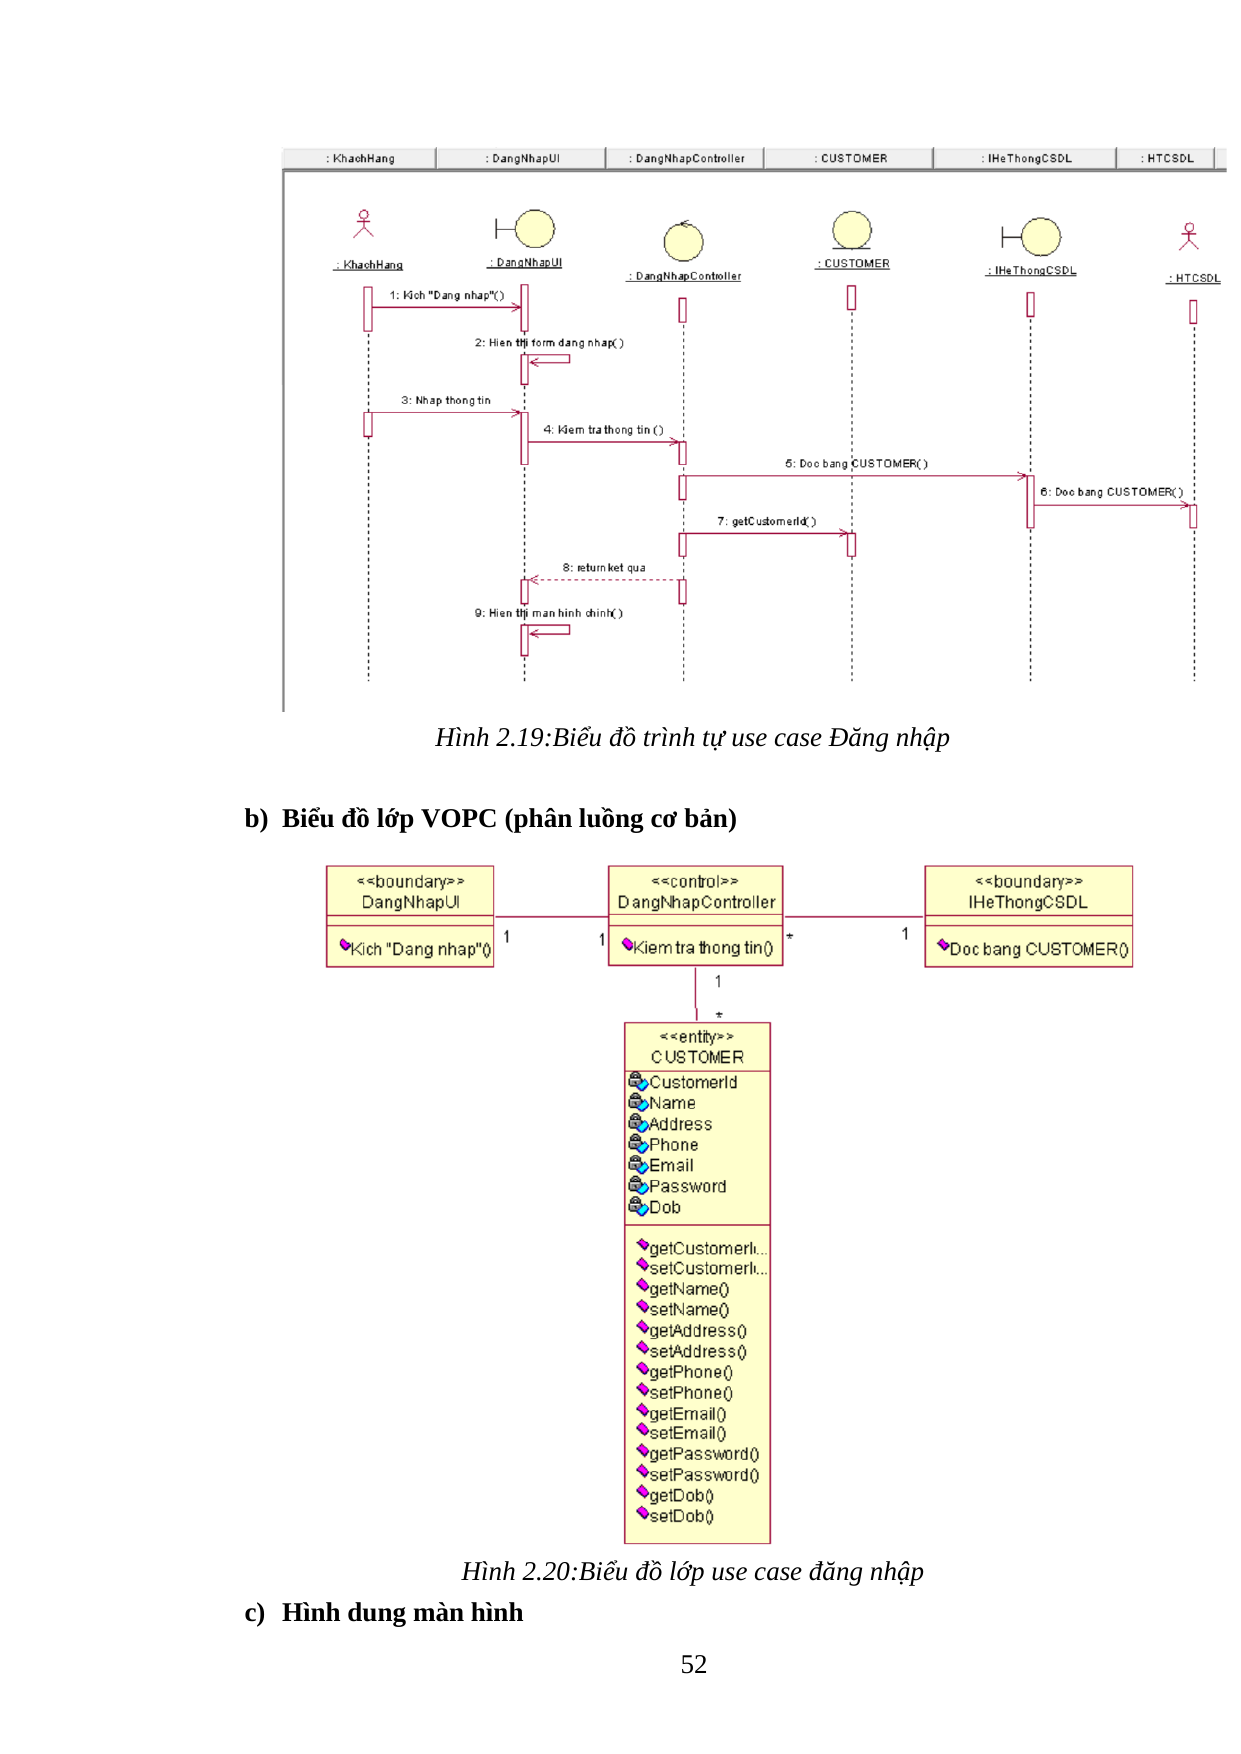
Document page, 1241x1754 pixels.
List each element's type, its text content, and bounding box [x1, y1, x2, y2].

picture [281, 147, 1227, 712]
list Hình dung màn hình [244, 1596, 1122, 1627]
list Biểu đồ lớp VOPC (phân luồng cơ bản) [244, 802, 1122, 833]
picture [281, 842, 1148, 1547]
